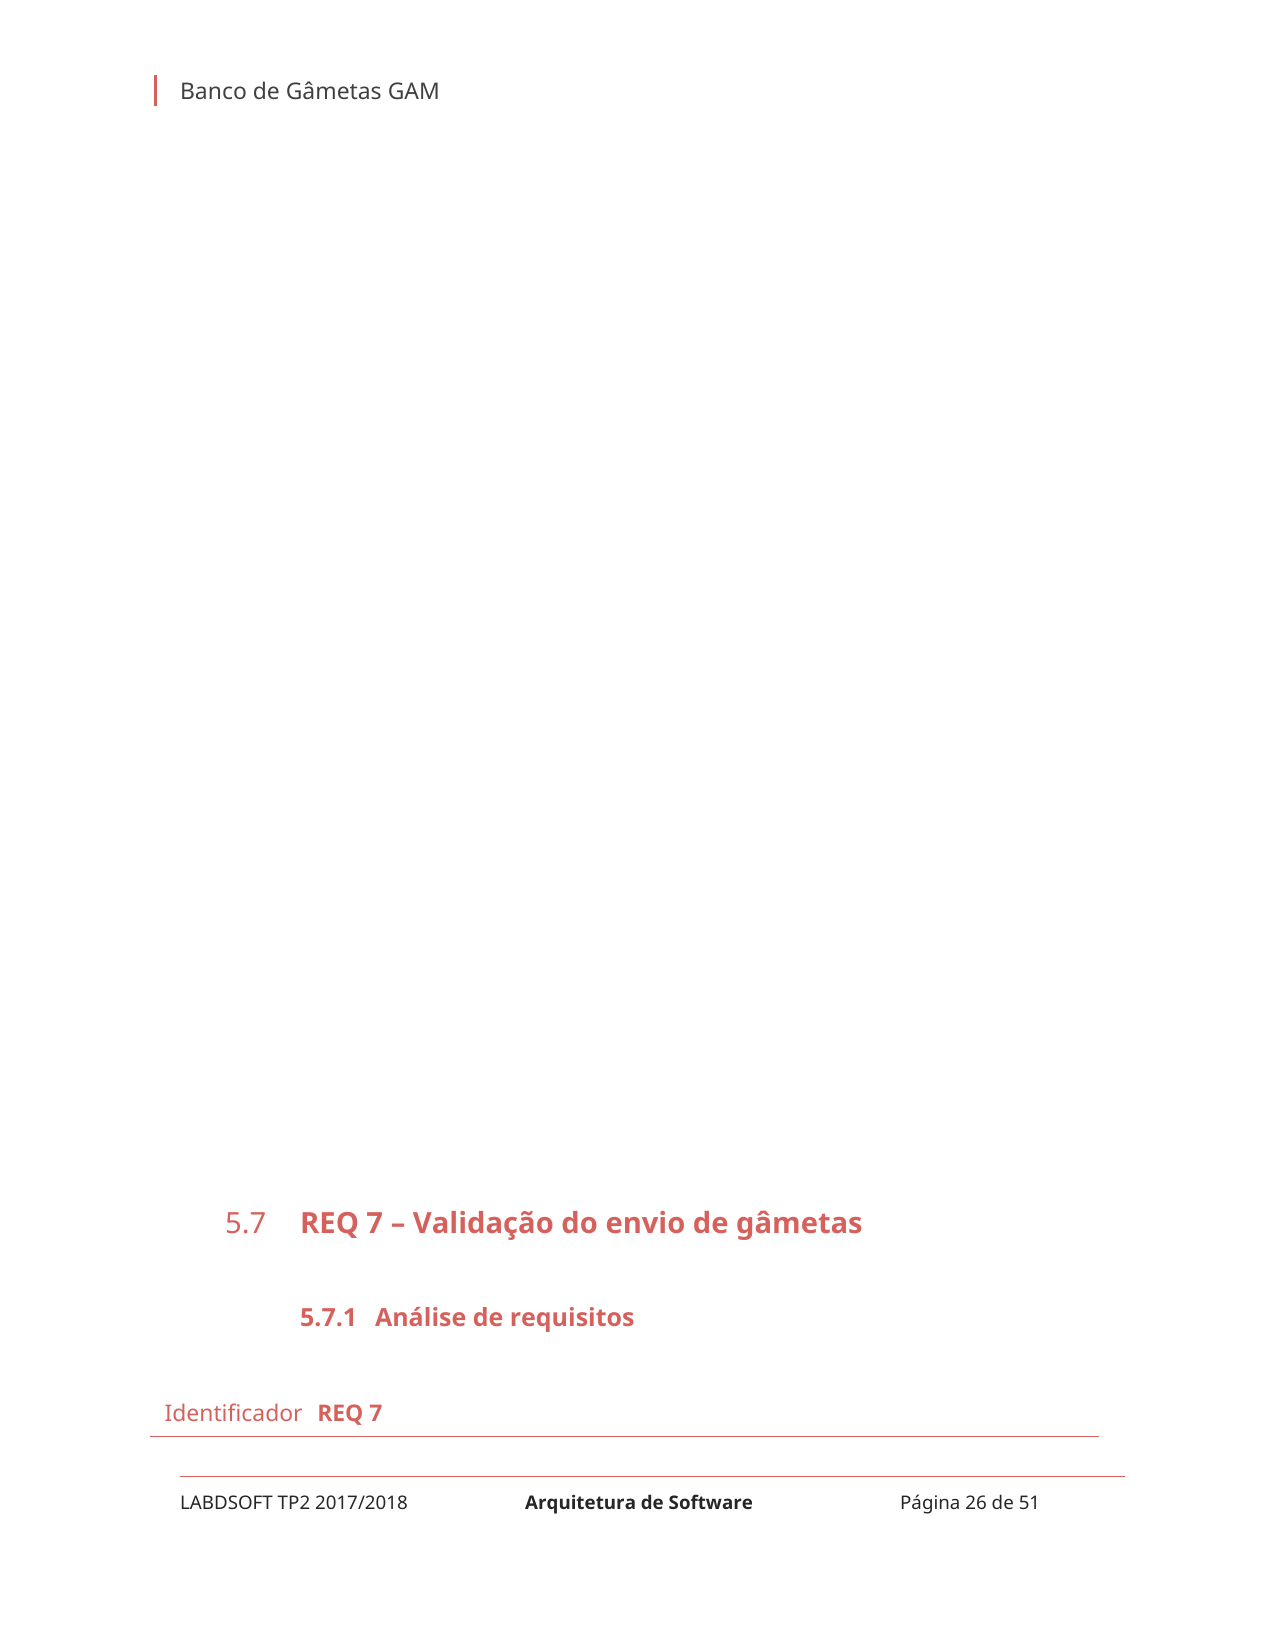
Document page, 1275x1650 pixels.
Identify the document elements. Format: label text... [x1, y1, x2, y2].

table_header Identificador [150, 1397, 317, 1436]
subtitle Análise de requisitos [300, 1300, 1125, 1334]
table_header REQ 7 [317, 1397, 1098, 1436]
subtitle REQ 7 – Validação do envio de gâmetas [225, 1202, 1125, 1242]
